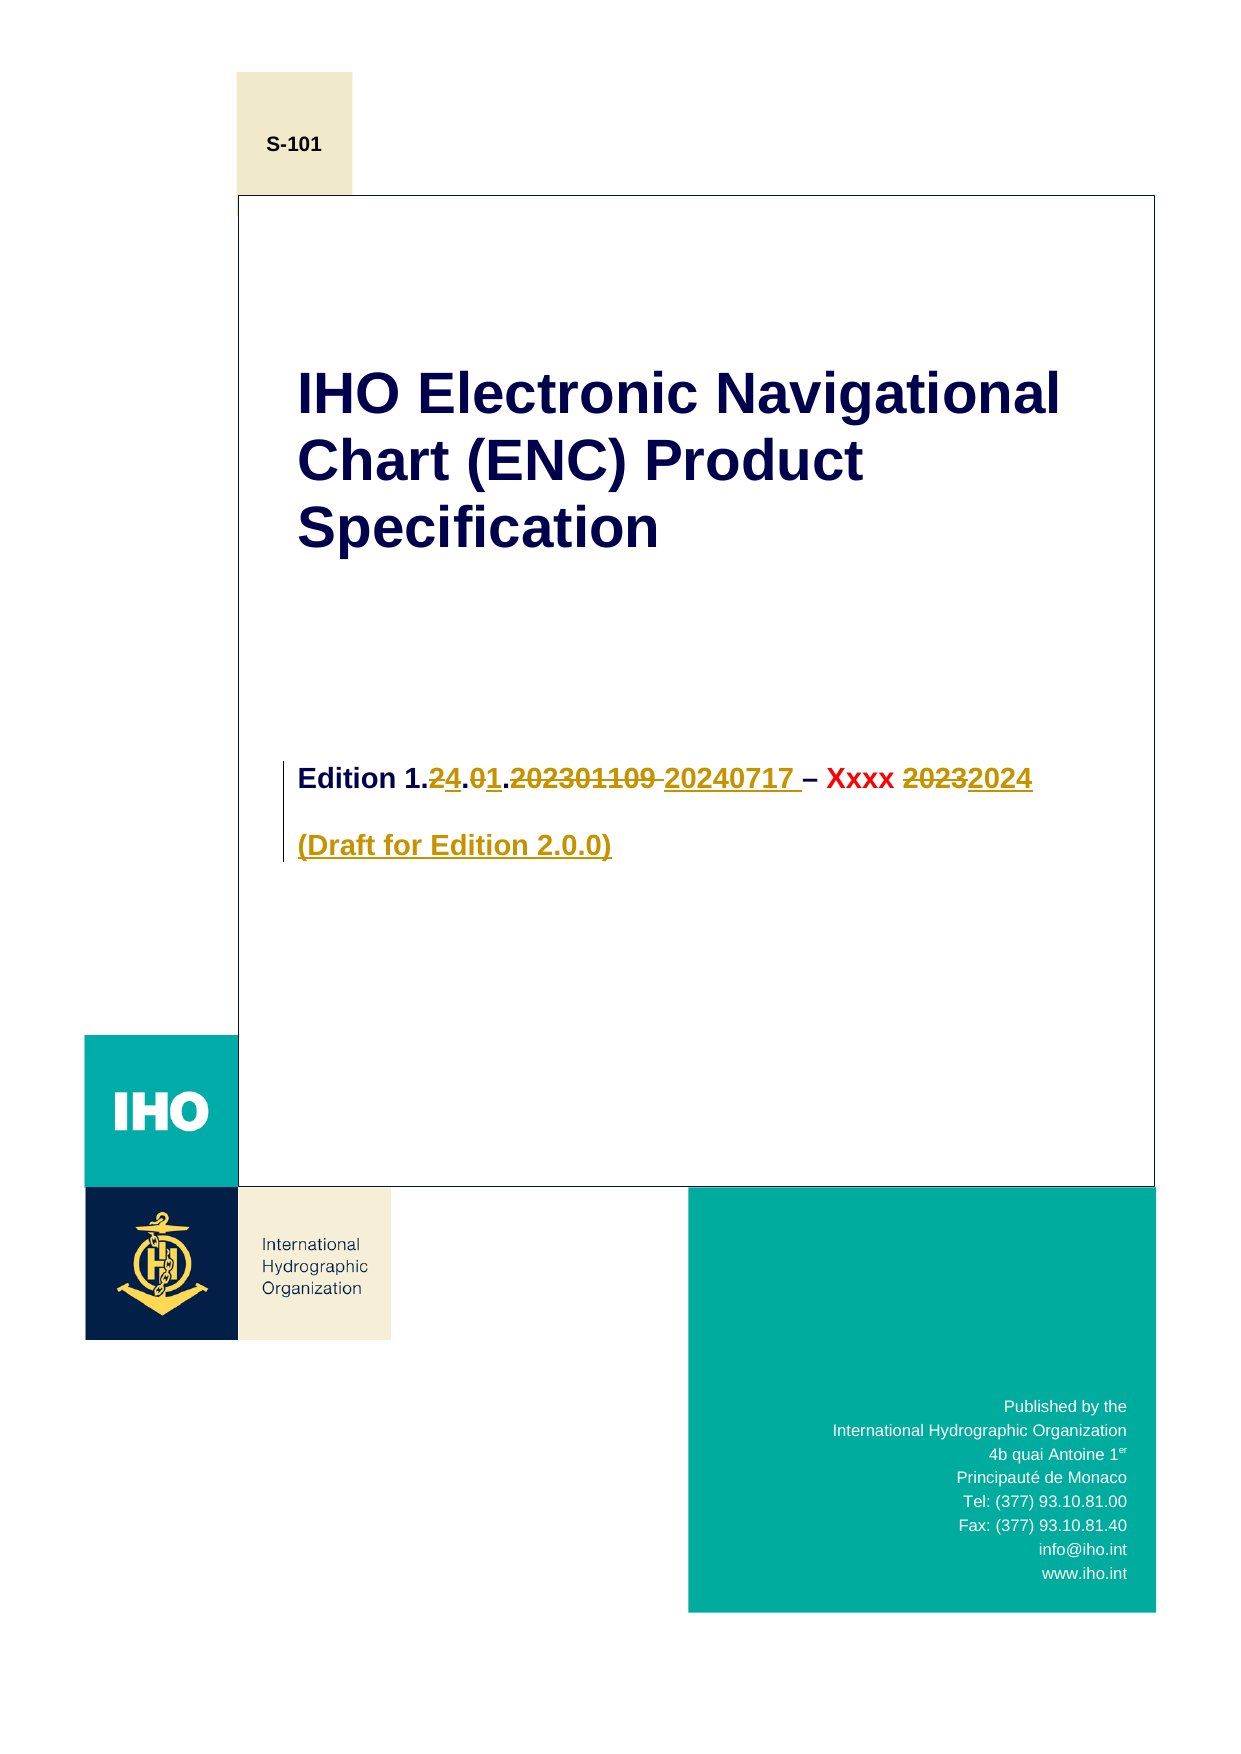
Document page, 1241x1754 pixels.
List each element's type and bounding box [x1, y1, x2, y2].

picture [84, 1035, 391, 1340]
